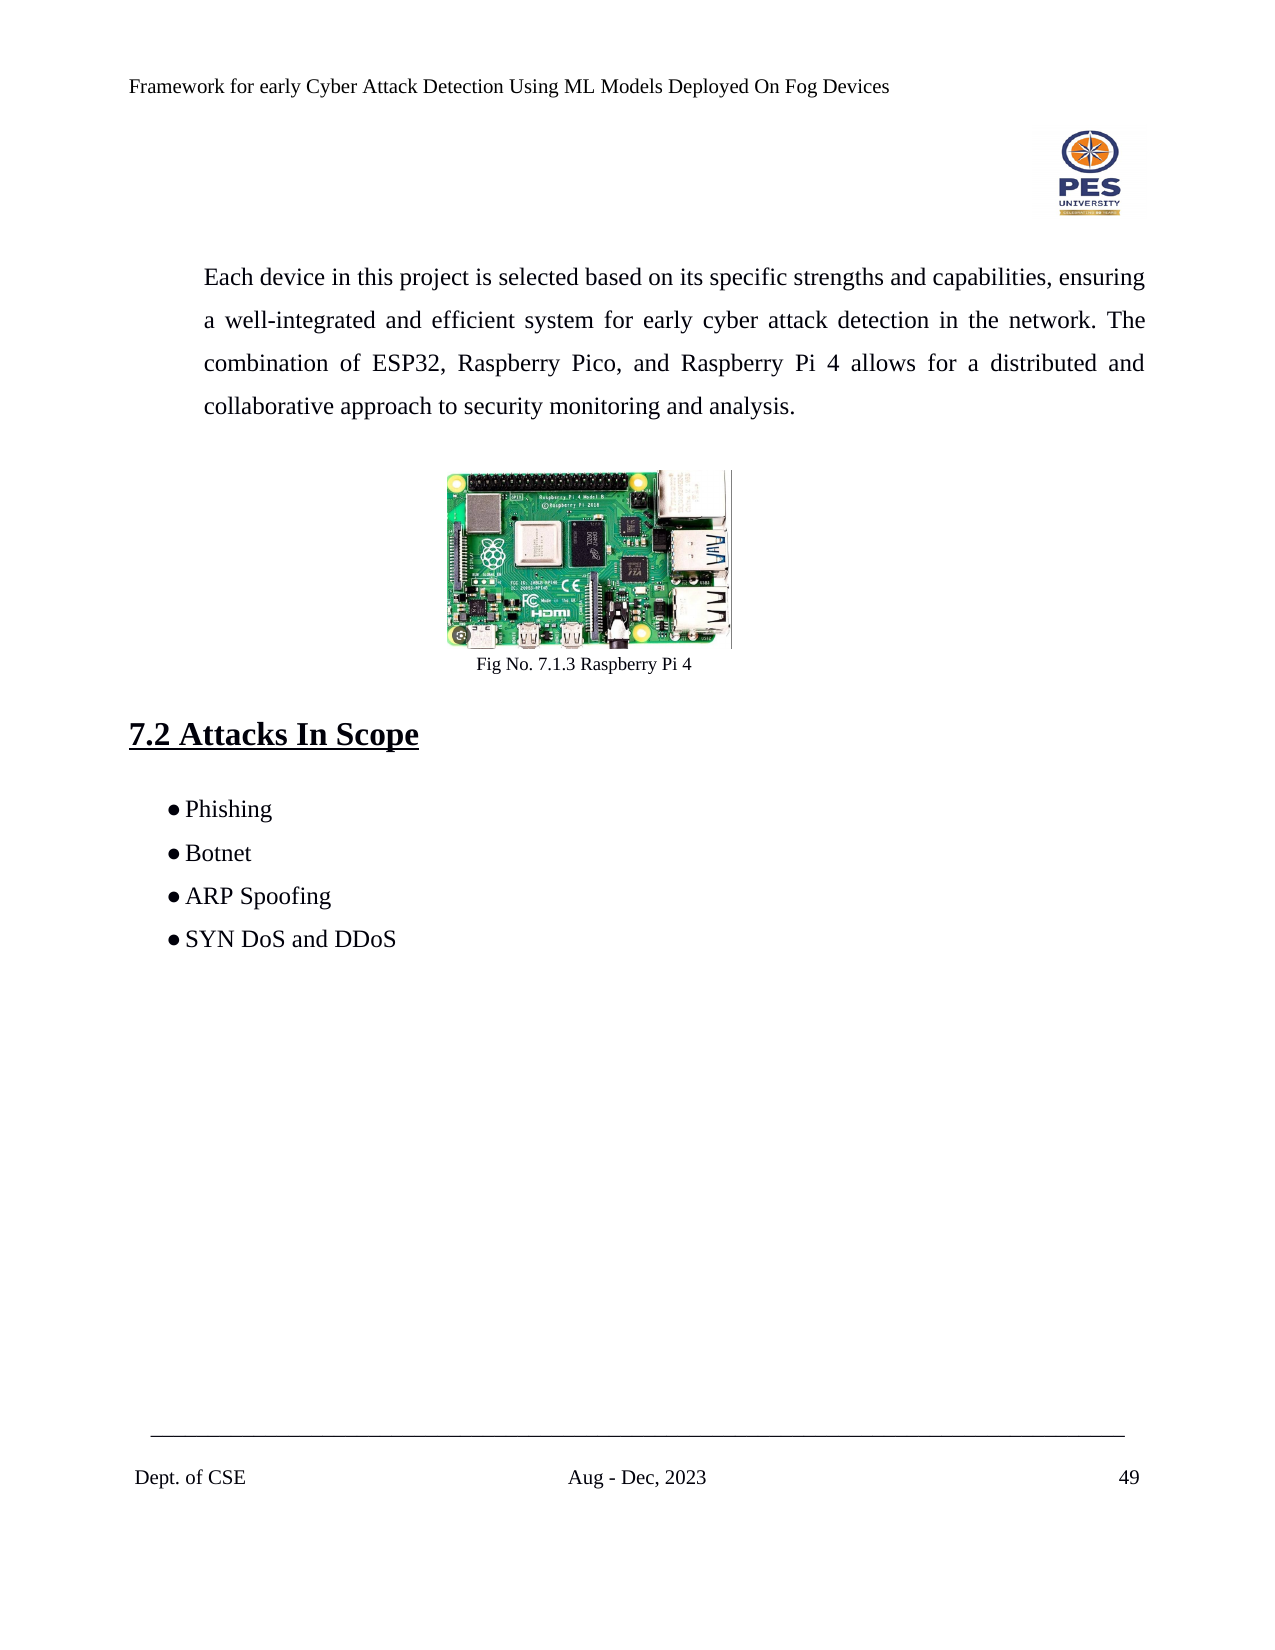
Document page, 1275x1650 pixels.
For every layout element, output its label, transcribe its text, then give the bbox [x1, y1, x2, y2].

list Phishing [166, 794, 1146, 823]
text Each device in this project is selected based on its specific strengths and capabilities, ensuring a well-integrated and efficient system for early cyber attack detection in the network. The combination of ESP32, Raspberry Pico, and Raspberry Pi 4 allows for a distributed and collaborative approach to security monitoring and analysis. [203, 262, 1146, 420]
list ARP Spoofing [166, 881, 1146, 909]
list Botnet [166, 838, 1146, 866]
text Fig No. 7.1.3 Raspberry Pi 4 [147, 653, 1146, 674]
text 7.2 Attacks In Scope [128, 715, 1146, 753]
picture [447, 470, 732, 649]
list SYN DoS and DDoS [166, 924, 1146, 953]
picture [1032, 124, 1147, 219]
